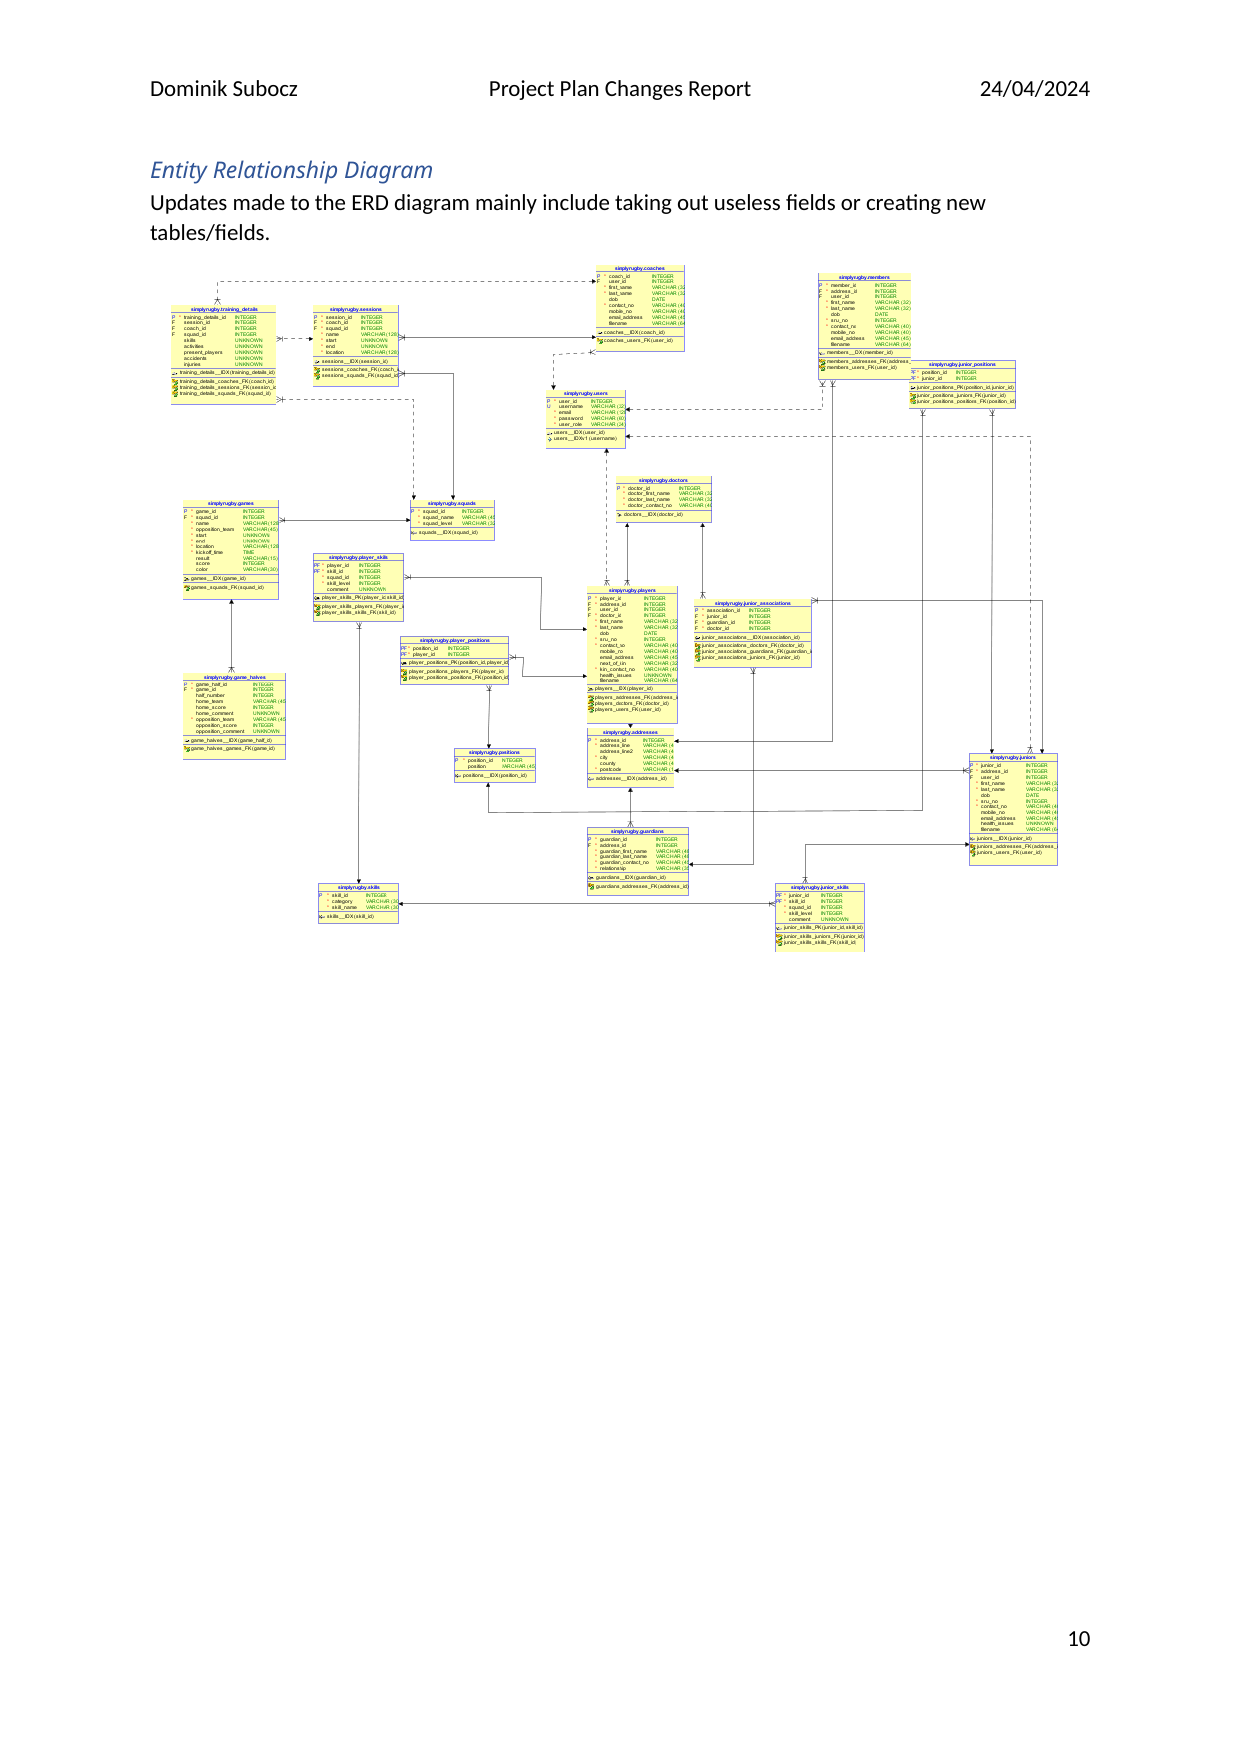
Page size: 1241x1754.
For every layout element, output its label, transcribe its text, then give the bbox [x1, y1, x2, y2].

text Updates made to the ERD diagram mainly include taking out useless fields or creating new tables/fields. [150, 188, 1090, 246]
picture [150, 265, 1091, 961]
subtitle Entity Relationship Diagram [150, 154, 1090, 185]
